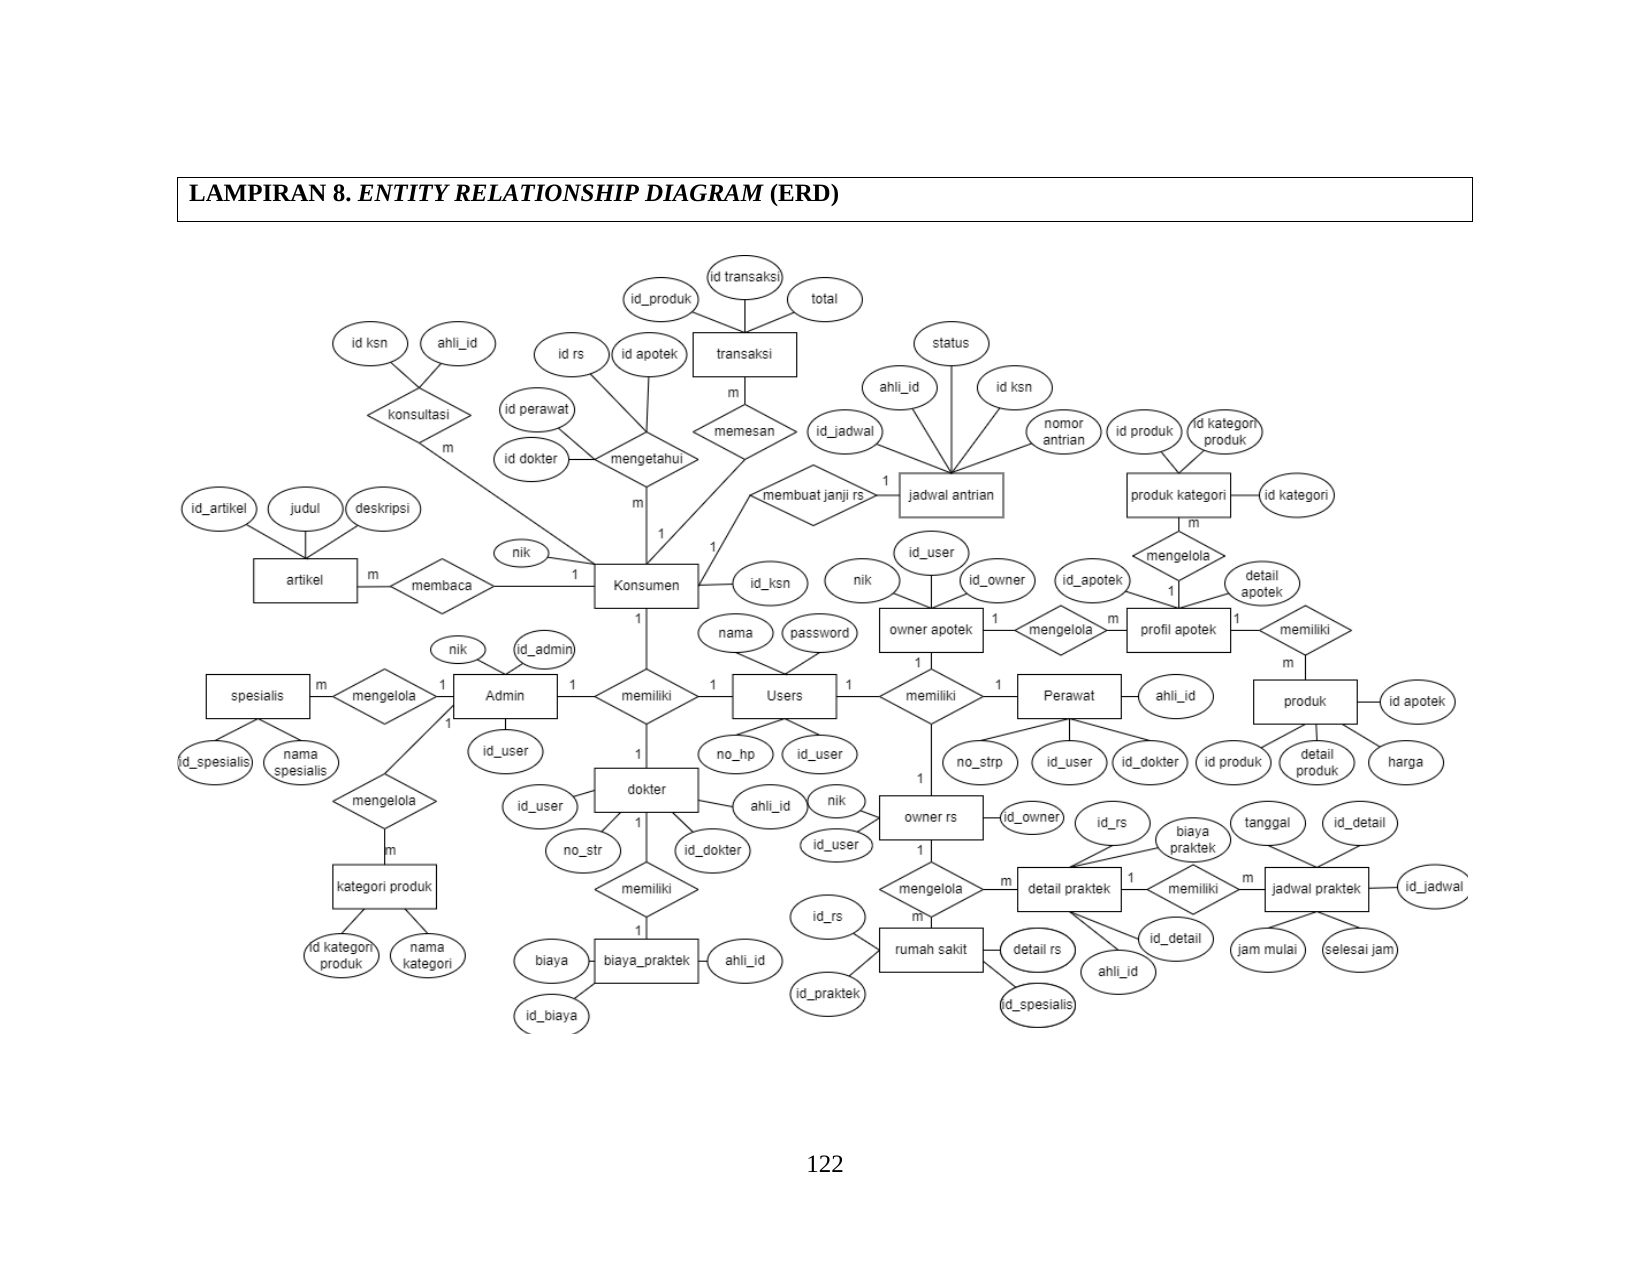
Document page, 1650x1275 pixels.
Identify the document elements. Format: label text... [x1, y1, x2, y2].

table_header LAMPIRAN 8. ENTITY RELATIONSHIP DIAGRAM (ERD) [178, 178, 1472, 221]
picture [177, 255, 1468, 1034]
